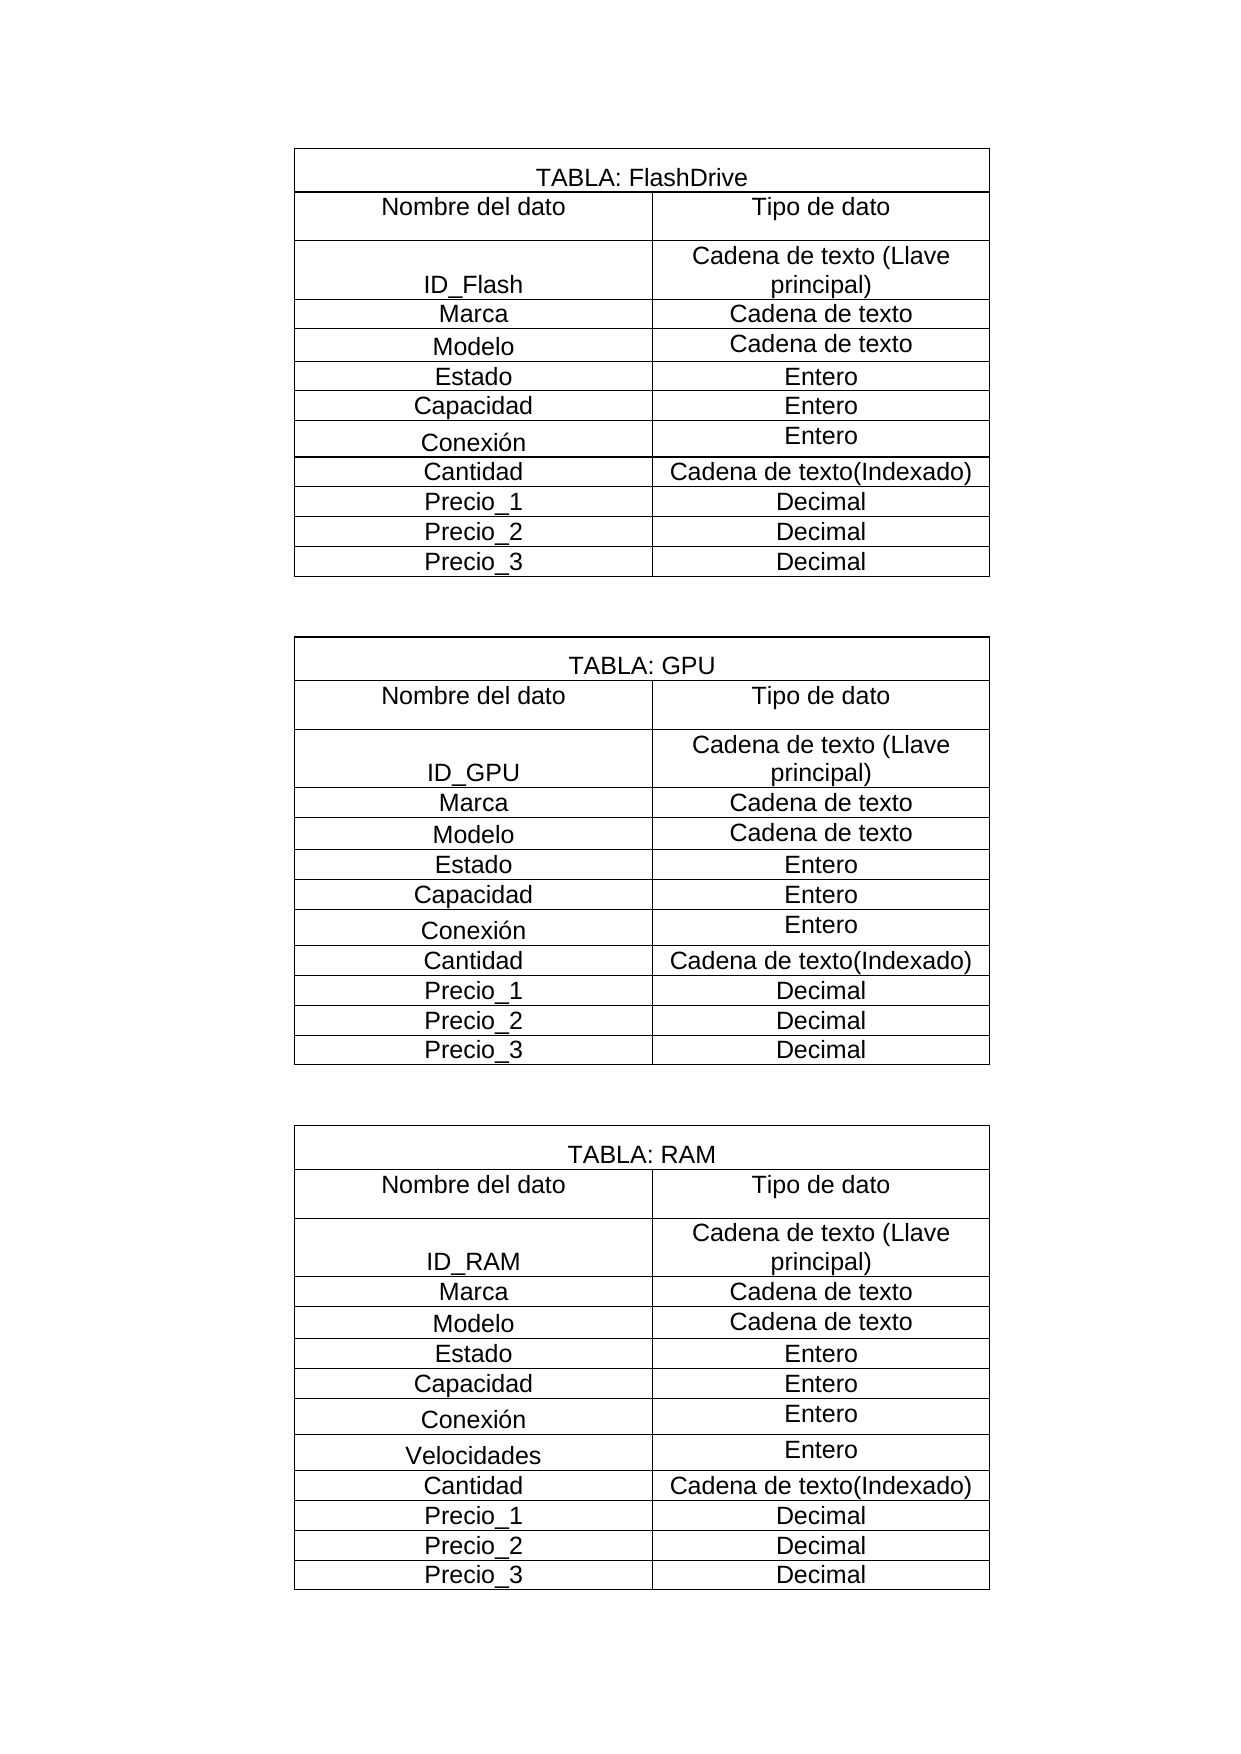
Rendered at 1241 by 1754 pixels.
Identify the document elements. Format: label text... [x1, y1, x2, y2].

table_cell Marca [295, 1277, 652, 1306]
table_cell Capacidad [295, 1369, 652, 1398]
table_cell Cadena de texto(Indexado) [653, 946, 989, 975]
table_cell Cadena de texto [653, 818, 989, 849]
table_cell Cadena de texto (Llave principal) [653, 730, 989, 787]
table_cell Decimal [653, 1561, 989, 1589]
table_cell Decimal [653, 547, 989, 576]
table_cell Entero [653, 880, 989, 909]
table_cell Tipo de dato [653, 193, 989, 240]
table_cell Cadena de texto [653, 329, 989, 361]
table_header TABLA: RAM [295, 1126, 989, 1169]
table_cell Decimal [653, 1531, 989, 1559]
table_cell Precio_3 [295, 1036, 652, 1064]
table_cell Marca [295, 788, 652, 817]
table_cell ID_RAM [295, 1219, 652, 1276]
table_cell ID_GPU [295, 730, 652, 787]
table_cell Entero [653, 910, 989, 945]
table_cell Decimal [653, 976, 989, 1005]
table_cell Capacidad [295, 391, 652, 420]
table_cell Modelo [295, 329, 652, 361]
table_cell Precio_1 [295, 976, 652, 1005]
table_cell Estado [295, 850, 652, 879]
table_header TABLA: FlashDrive [295, 149, 989, 191]
table_cell Precio_2 [295, 1531, 652, 1559]
table_cell Precio_1 [295, 1501, 652, 1530]
table_cell Cantidad [295, 946, 652, 975]
table_cell Entero [653, 1339, 989, 1368]
table_cell Tipo de dato [653, 681, 989, 729]
table_cell Conexión [295, 910, 652, 945]
table_cell Cadena de texto [653, 788, 989, 817]
table_cell Entero [653, 391, 989, 420]
table_cell Modelo [295, 1307, 652, 1338]
table_cell Velocidades [295, 1435, 652, 1470]
table_cell Nombre del dato [295, 193, 652, 240]
table_cell Precio_2 [295, 517, 652, 546]
table_cell Cadena de texto [653, 300, 989, 328]
table_cell Cadena de texto (Llave principal) [653, 241, 989, 298]
table_cell Marca [295, 300, 652, 328]
table_cell Nombre del dato [295, 1170, 652, 1217]
table_cell Entero [653, 421, 989, 456]
table_cell Decimal [653, 487, 989, 516]
table_cell Cadena de texto (Llave principal) [653, 1219, 989, 1276]
table_cell Capacidad [295, 880, 652, 909]
table_cell Entero [653, 1399, 989, 1434]
table_cell Tipo de dato [653, 1170, 989, 1217]
table_cell Cadena de texto(Indexado) [653, 458, 989, 486]
table_cell Decimal [653, 1501, 989, 1530]
table_cell Precio_2 [295, 1006, 652, 1034]
table_cell Cadena de texto [653, 1307, 989, 1338]
table_cell Cantidad [295, 458, 652, 486]
table_cell Conexión [295, 421, 652, 456]
table_cell Entero [653, 850, 989, 879]
table_cell Cadena de texto [653, 1277, 989, 1306]
table_cell Precio_3 [295, 547, 652, 576]
table_cell Decimal [653, 517, 989, 546]
table_cell Precio_1 [295, 487, 652, 516]
table_cell Entero [653, 362, 989, 390]
table_cell Nombre del dato [295, 681, 652, 729]
table_cell Modelo [295, 818, 652, 849]
table_cell Entero [653, 1435, 989, 1470]
table_cell Decimal [653, 1006, 989, 1034]
table_cell ID_Flash [295, 241, 652, 298]
table_cell Precio_3 [295, 1561, 652, 1589]
table_cell Cadena de texto(Indexado) [653, 1471, 989, 1500]
table_cell Estado [295, 362, 652, 390]
table_cell Cantidad [295, 1471, 652, 1500]
table_cell Decimal [653, 1036, 989, 1064]
table_cell Entero [653, 1369, 989, 1398]
table_cell Estado [295, 1339, 652, 1368]
table_cell Conexión [295, 1399, 652, 1434]
table_header TABLA: GPU [295, 638, 989, 680]
